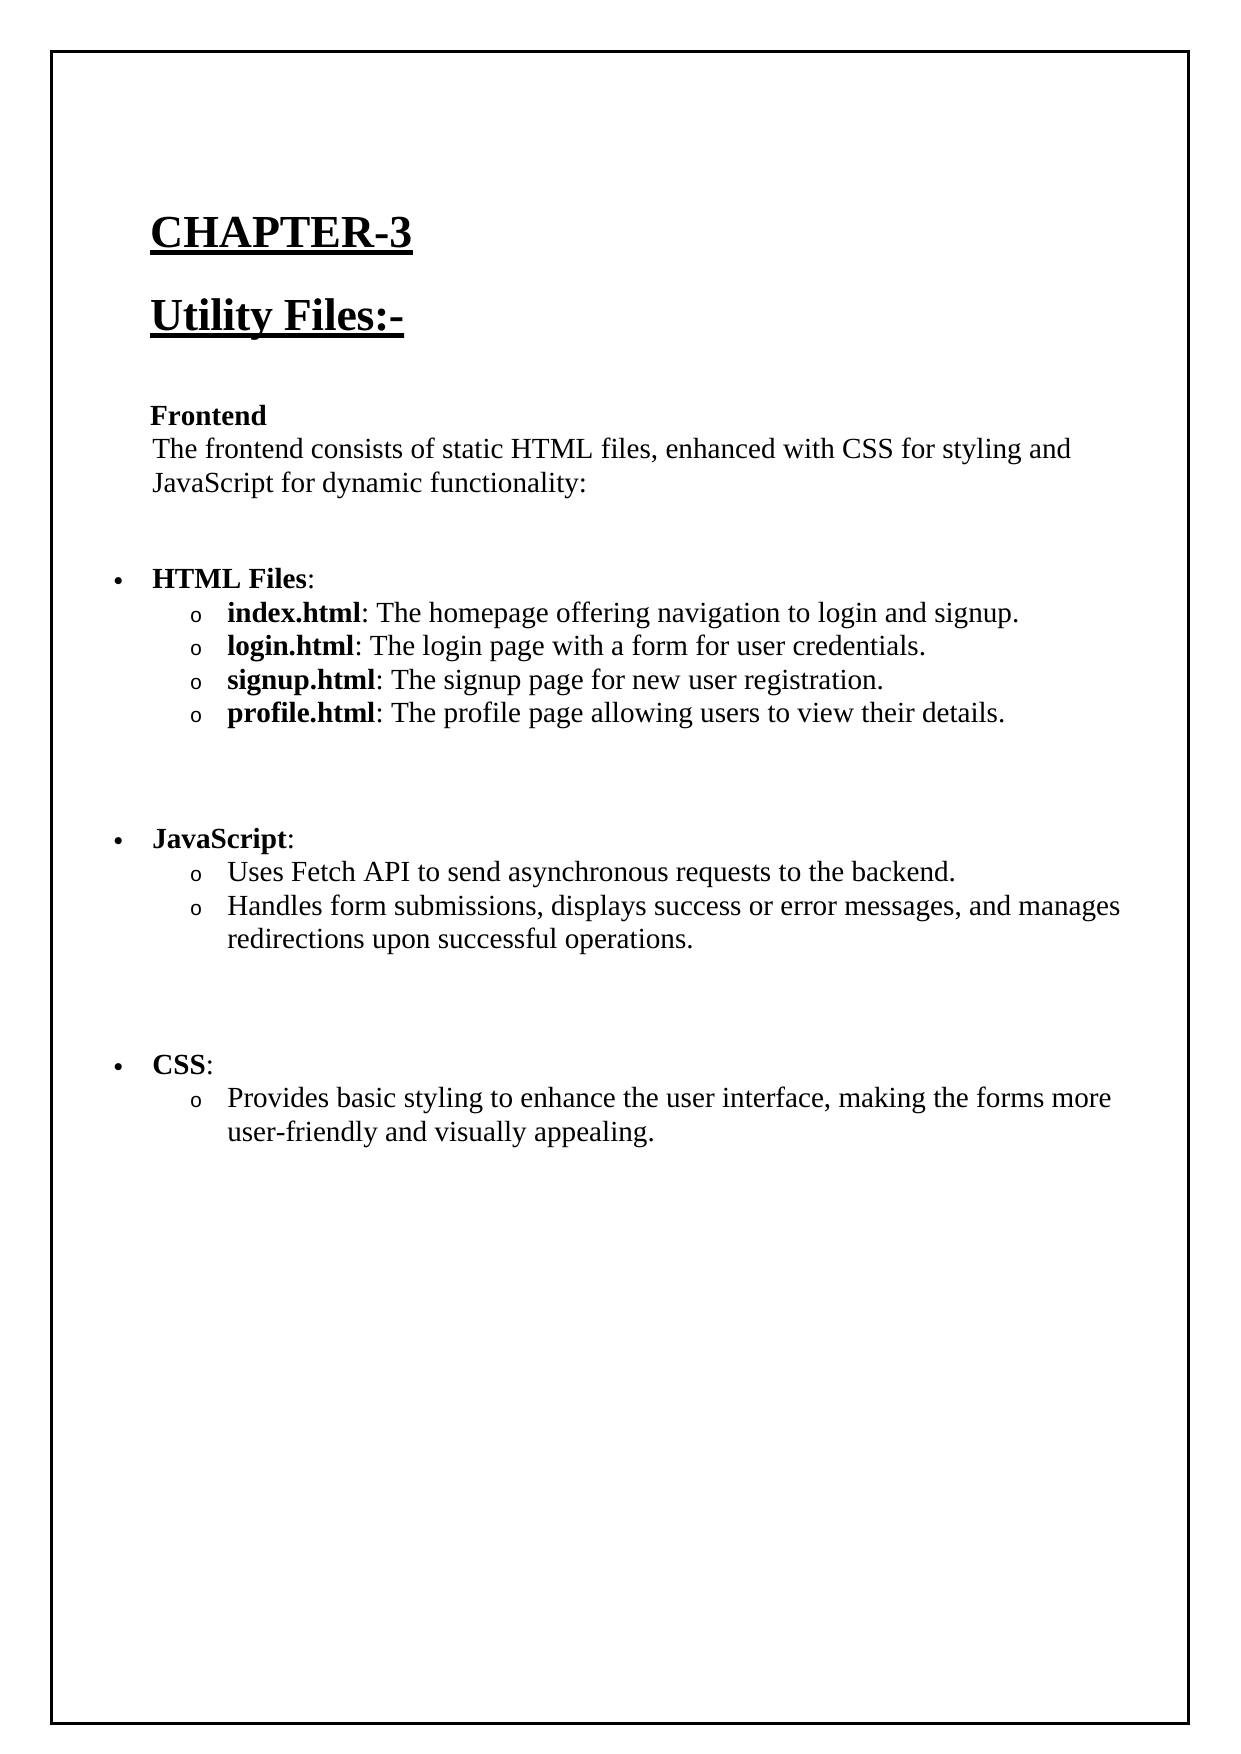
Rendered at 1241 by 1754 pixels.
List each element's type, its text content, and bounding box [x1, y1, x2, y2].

list HTML Files: [114, 561, 1165, 595]
text Utility Files:- [150, 288, 1165, 340]
subtitle Frontend [150, 398, 1165, 431]
list signup.html: The signup page for new user registration. [189, 662, 1165, 695]
text CHAPTER-3 [150, 204, 1165, 258]
list Uses Fetch API to send asynchronous requests to the backend. [189, 854, 1165, 888]
list Handles form submissions, displays success or error messages, and manages redirections upon successful operations. [189, 888, 1165, 955]
text The frontend consists of static HTML files, enhanced with CSS for styling and JavaScript for dynamic functionality: [77, 431, 1165, 498]
list JavaScript: [114, 821, 1165, 854]
list Provides basic styling to enhance the user interface, making the forms more user-friendly and visually appealing. [189, 1080, 1165, 1147]
list profile.html: The profile page allowing users to view their details. [189, 695, 1165, 729]
list index.html: The homepage offering navigation to login and signup. [189, 595, 1165, 628]
list login.html: The login page with a form for user credentials. [189, 628, 1165, 662]
list CSS: [114, 1047, 1165, 1080]
